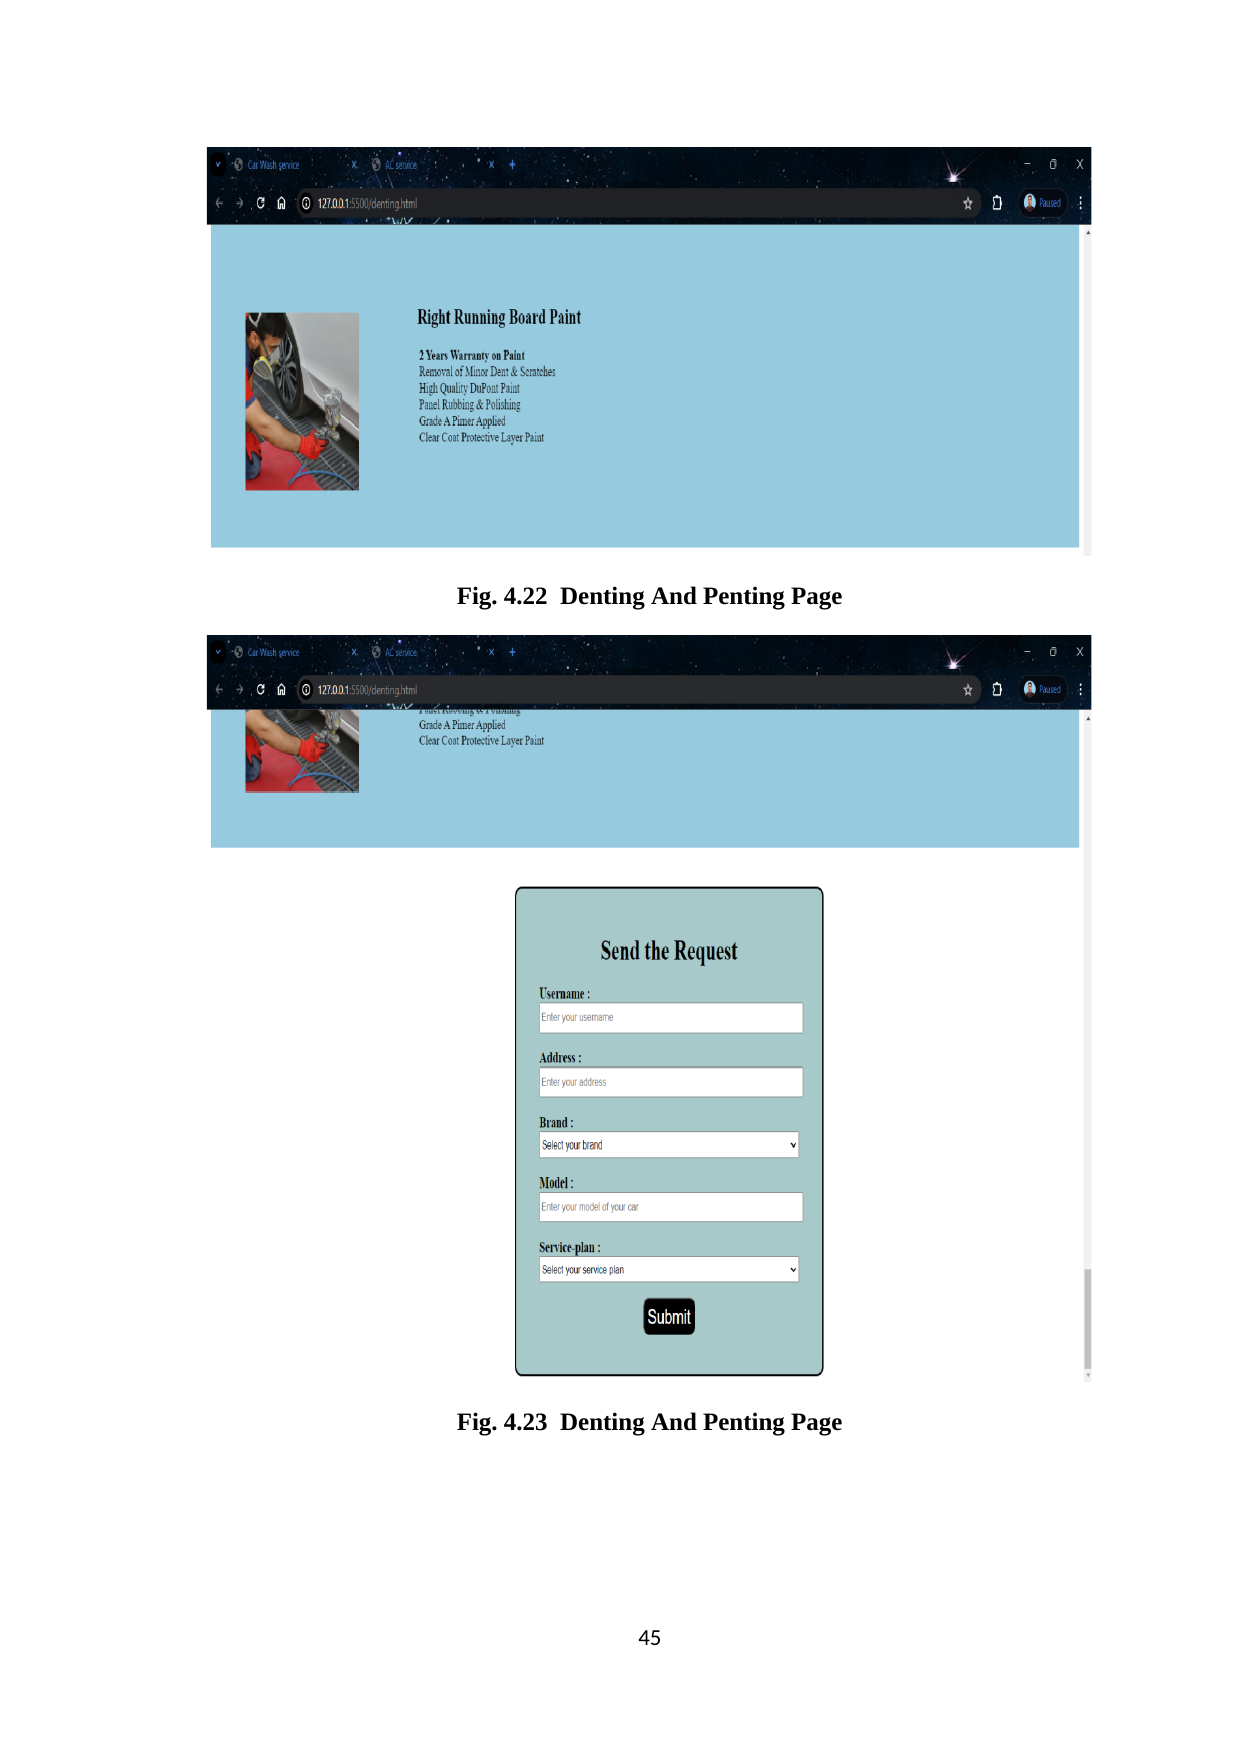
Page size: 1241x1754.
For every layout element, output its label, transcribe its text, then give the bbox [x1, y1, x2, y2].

text Fig. 4.22 Denting And Penting Page [207, 581, 1092, 609]
picture [206, 147, 1092, 556]
text Fig. 4.23 Denting And Penting Page [207, 1407, 1092, 1436]
picture [206, 635, 1092, 1382]
